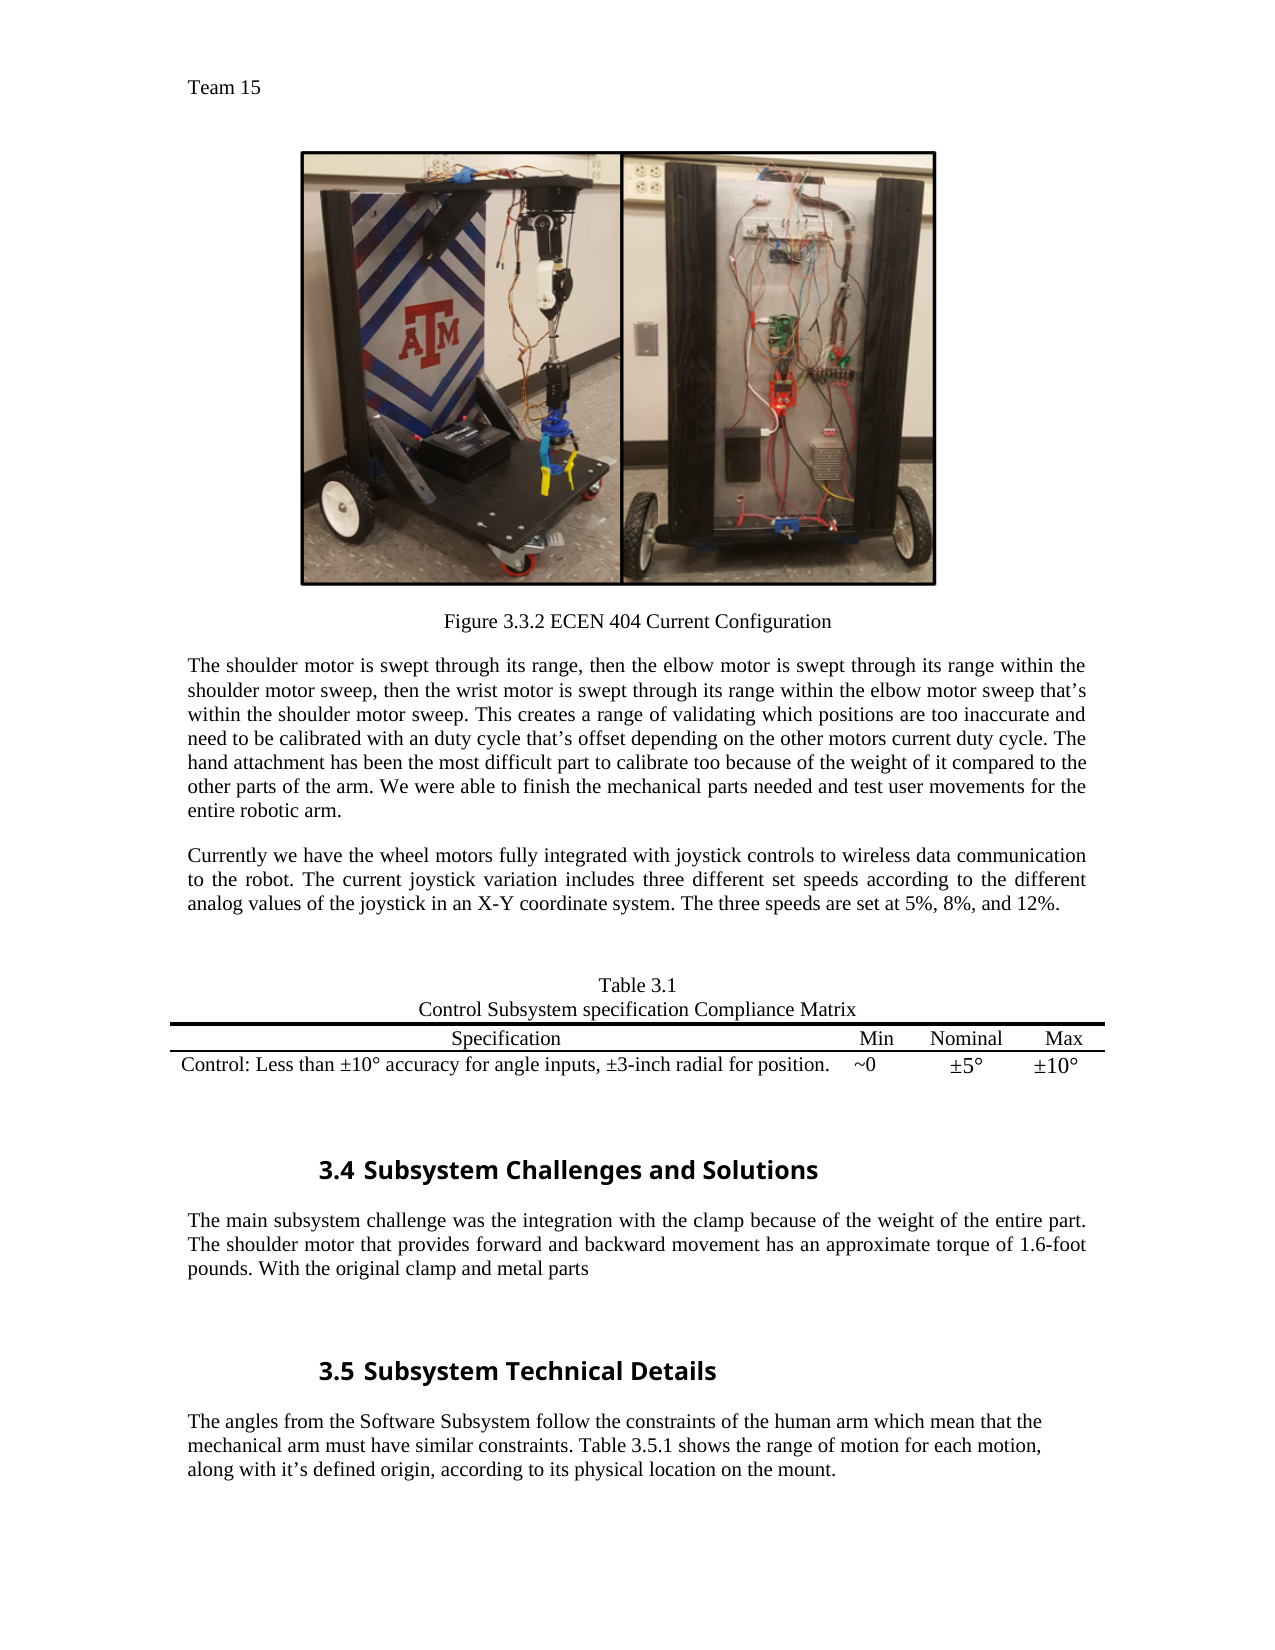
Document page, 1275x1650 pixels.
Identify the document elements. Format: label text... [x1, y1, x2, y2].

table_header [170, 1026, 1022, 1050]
subtitle Subsystem Challenges and Solutions [319, 1153, 1087, 1187]
picture [296, 150, 942, 590]
text Table 3.1 Control Subsystem specification Compliance Matrix [187, 973, 1087, 1021]
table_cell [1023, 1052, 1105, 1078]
text Currently we have the wheel motors fully integrated with joystick controls to wireless data communication to the robot. The current joystick variation includes three different set speeds according to the different analog values of the joystick in an X-Y coordinate system. The three speeds are set at 5%, 8%, and 12%. [187, 843, 1087, 915]
subtitle Subsystem Technical Details [319, 1354, 1087, 1388]
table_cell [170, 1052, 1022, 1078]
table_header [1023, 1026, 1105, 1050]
text The angles from the Software Subsystem follow the constraints of the human arm which mean that the mechanical arm must have similar constraints. Table 3.5.1 shows the range of motion for each motion, along with it’s defined origin, according to its physical location on the mount. [187, 1409, 1087, 1481]
text The main subsystem challenge was the integration with the clamp because of the weight of the entire part. The shoulder motor that provides forward and backward movement has an approximate torque of 1.6-foot pounds. With the original clamp and metal parts [187, 1207, 1087, 1280]
text The shoulder motor is swept through its range, then the elbow motor is swept through its range within the shoulder motor sweep, then the wrist motor is swept through its range within the elbow motor sweep that’s within the shoulder motor sweep. This creates a range of validating which positions are too inaccurate and need to be calibrated with an duty cycle that’s offset depending on the other motors current duty cycle. The hand attachment has been the most difficult part to calibrate too because of the weight of it compared to the other parts of the arm. We were able to finish the mechanical parts needed and test user movements for the entire robotic arm. [187, 653, 1087, 822]
